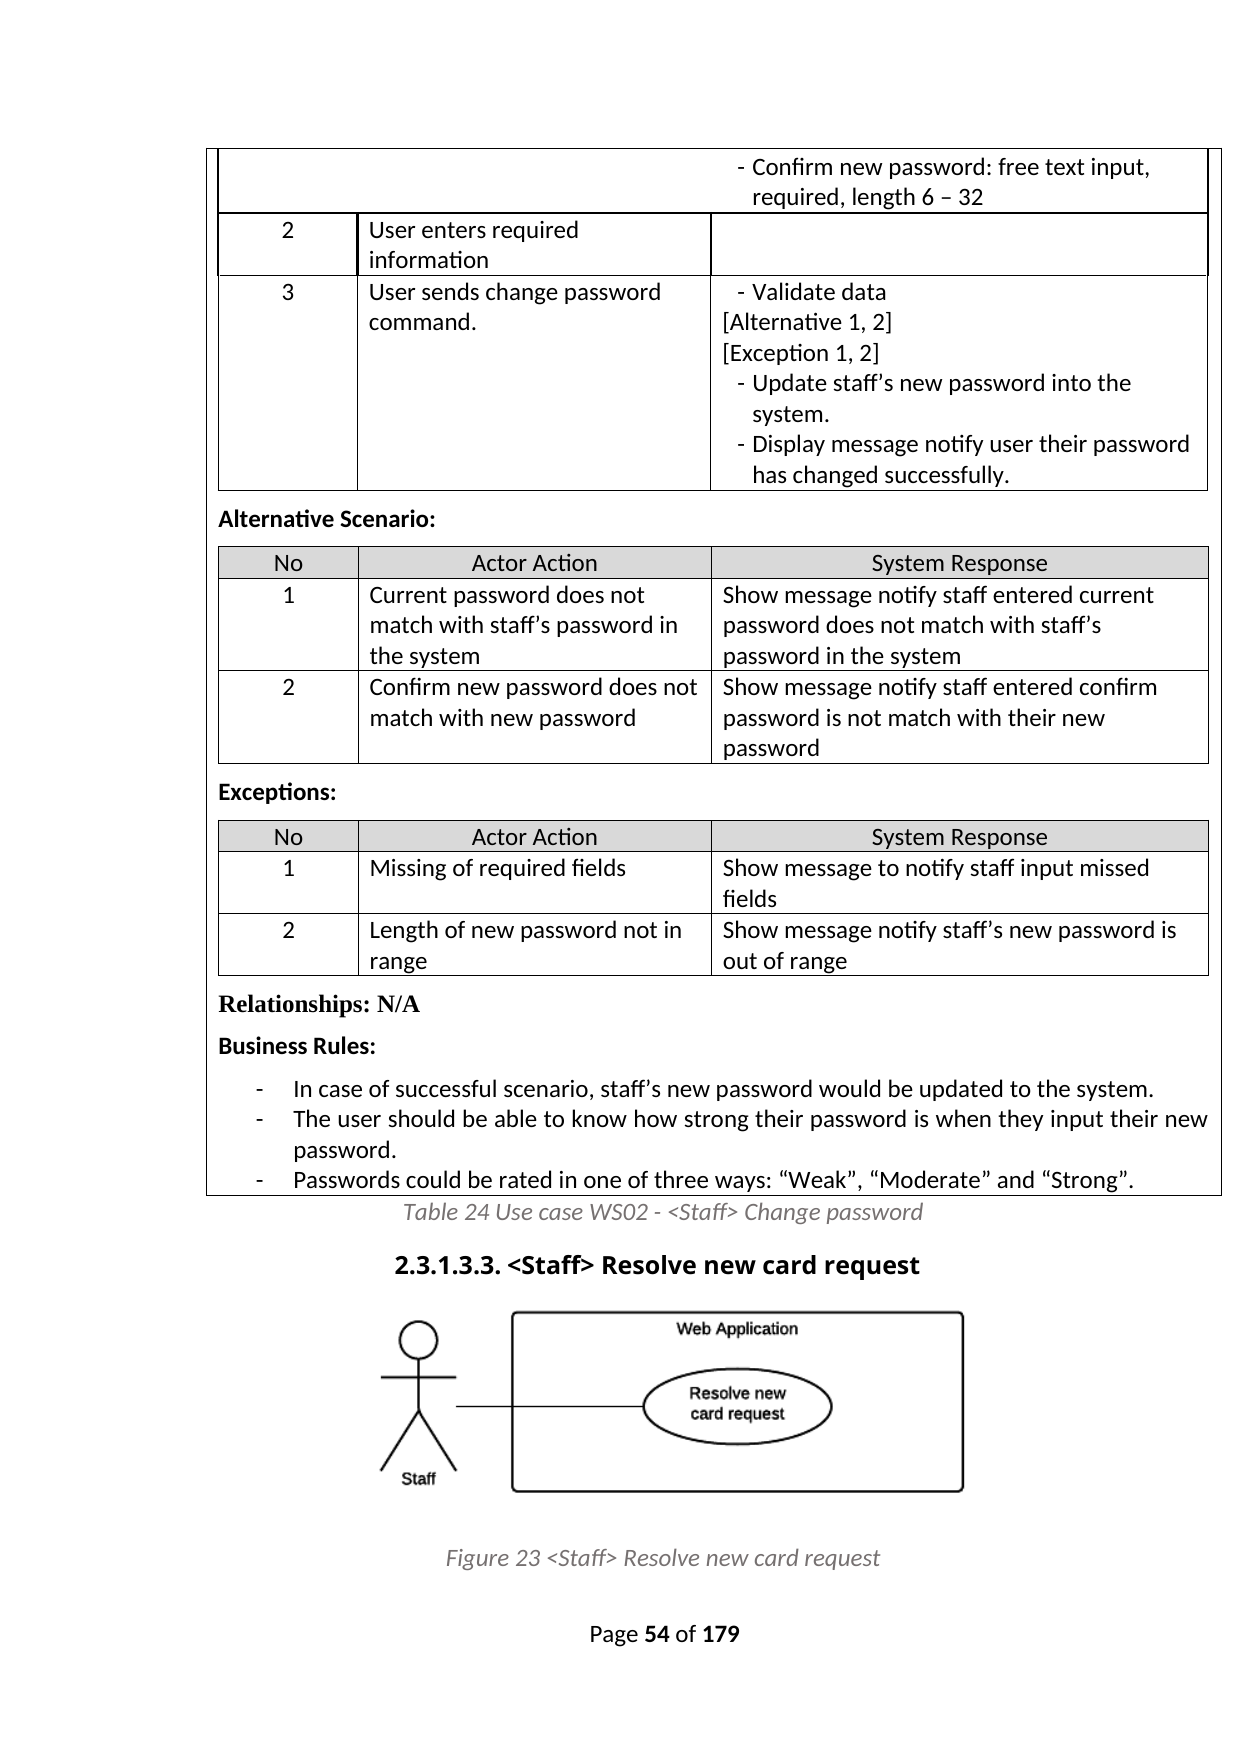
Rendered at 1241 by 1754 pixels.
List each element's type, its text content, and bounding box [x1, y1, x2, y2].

subtitle <Staff> Resolve new card request [394, 1248, 1122, 1282]
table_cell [207, 149, 1221, 1195]
picture [341, 1284, 988, 1523]
text Figure 23 <Staff> Resolve new card request [207, 1542, 1122, 1572]
text Table 24 Use case WS02 - <Staff> Change password [207, 1196, 1122, 1227]
